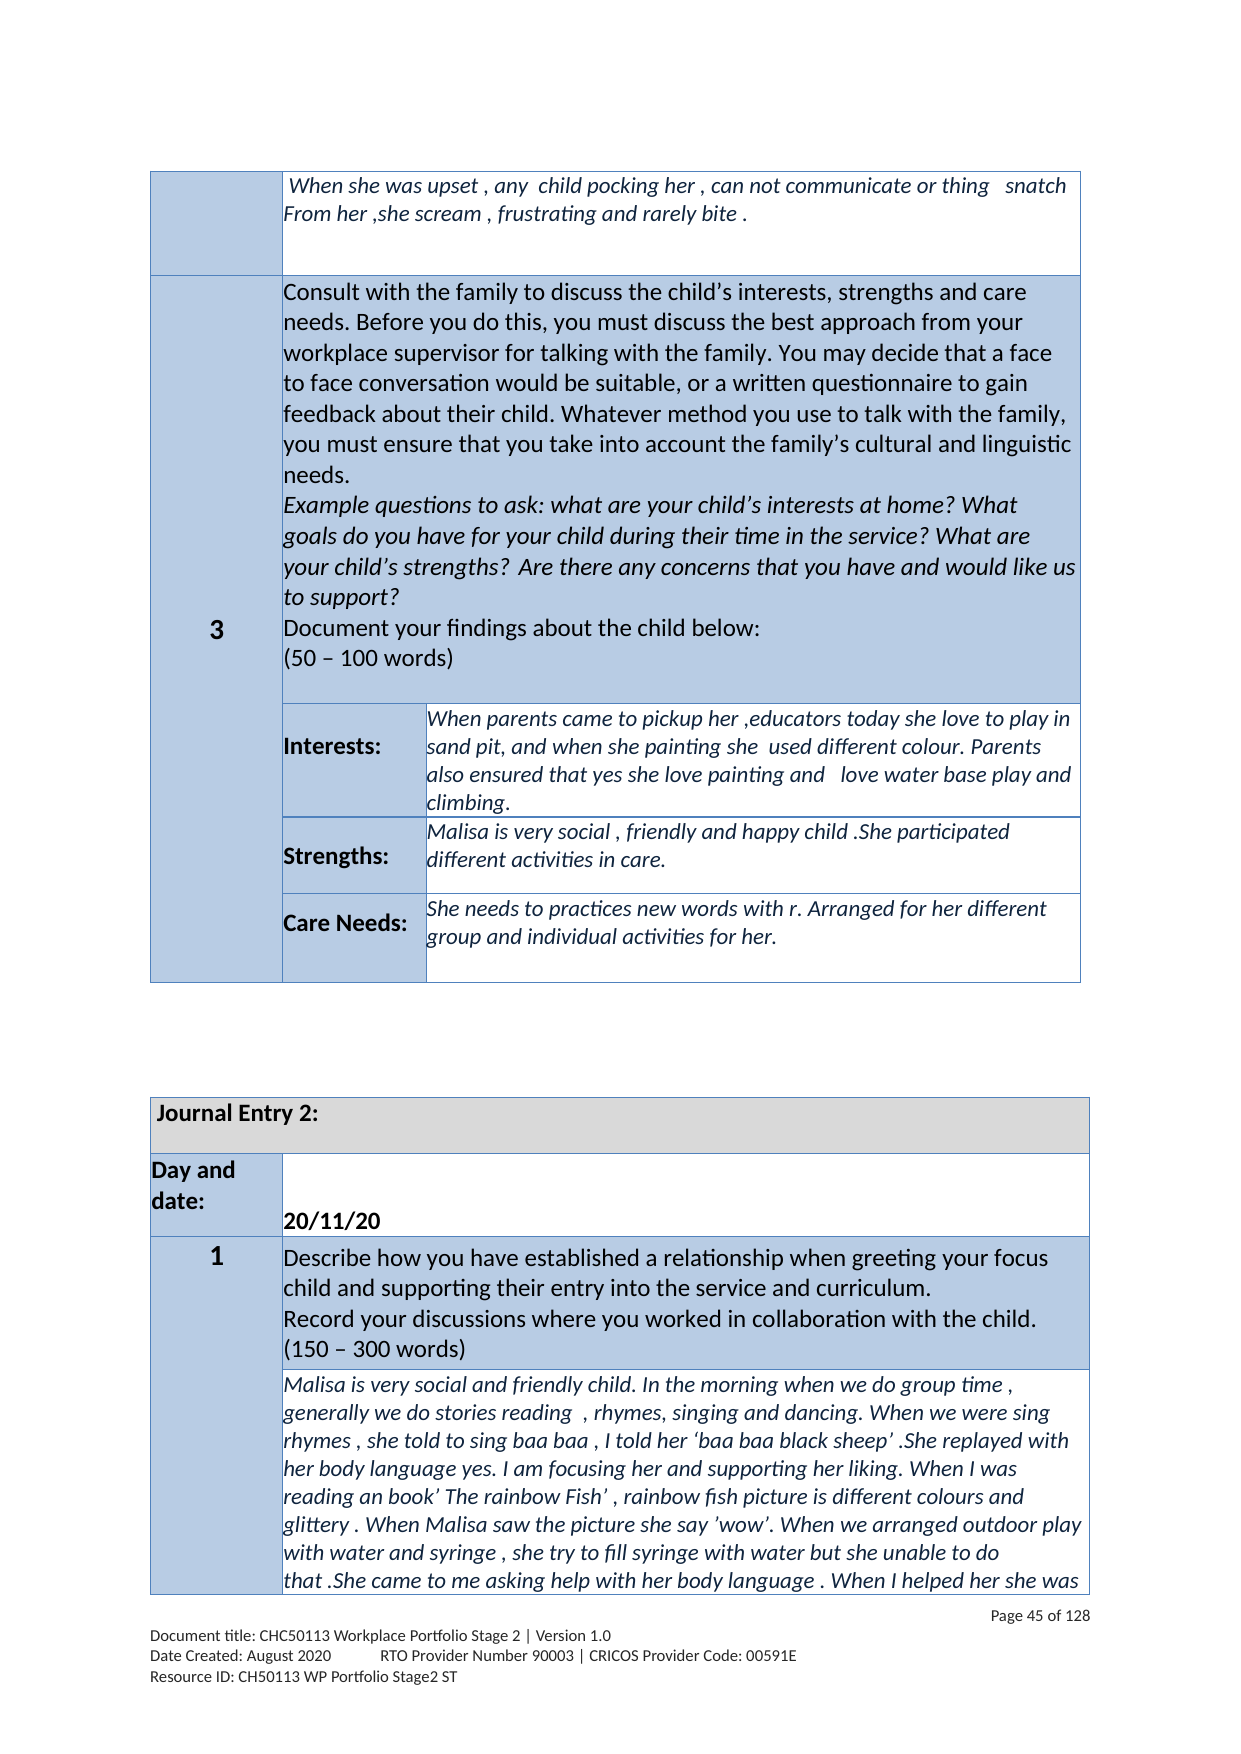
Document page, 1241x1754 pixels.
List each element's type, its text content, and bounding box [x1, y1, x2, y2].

table_cell Day and date: [151, 1154, 282, 1236]
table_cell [283, 1370, 1089, 1594]
table_cell Malisa is very social , friendly and happy child .She participated different activities in care. [427, 818, 1080, 893]
table_header Journal Entry 2: [151, 1098, 1089, 1153]
table_cell Describe how you have established a relationship when greeting your focus child and supporting their entry into the service and curriculum. Record your discussions where you worked in collaboration with the child. (150 – 300 words) [283, 1237, 1089, 1369]
table_cell Strengths: [283, 818, 426, 893]
table_cell Consult with the family to discuss the child’s interests, strengths and care needs. Before you do this, you must discuss the best approach from your workplace supervisor for talking with the family. You may decide that a face to face conversation would be suitable, or a written questionnaire to gain feedback about their child. Whatever method you use to talk with the family, you must ensure that you take into account the family’s cultural and linguistic needs. Example questions to ask: what are your child’s interests at home? What goals do you have for your child during their time in the service? What are your child’s strengths? Are there any concerns that you have and would like us to support? Document your findings about the child below: (50 – 100 words) [283, 276, 1080, 703]
table_cell Interests: [283, 704, 426, 816]
table_cell 3 [151, 276, 282, 982]
table_cell When parents came to pickup her ,educators today she love to play in sand pit, and when she painting she used different colour. Parents also ensured that yes she love painting and love water base play and climbing. [427, 704, 1080, 816]
table_cell Care Needs: [283, 894, 426, 982]
table_cell 1 [151, 1237, 282, 1594]
table_cell She needs to practices new words with r. Arranged for her different group and individual activities for her. [427, 894, 1080, 982]
table_cell 20/11/20 [283, 1154, 1089, 1236]
table_cell When she was upset , any child pocking her , can not communicate or thing snatch From her ,she scream , frustrating and rarely bite . [283, 172, 1080, 275]
